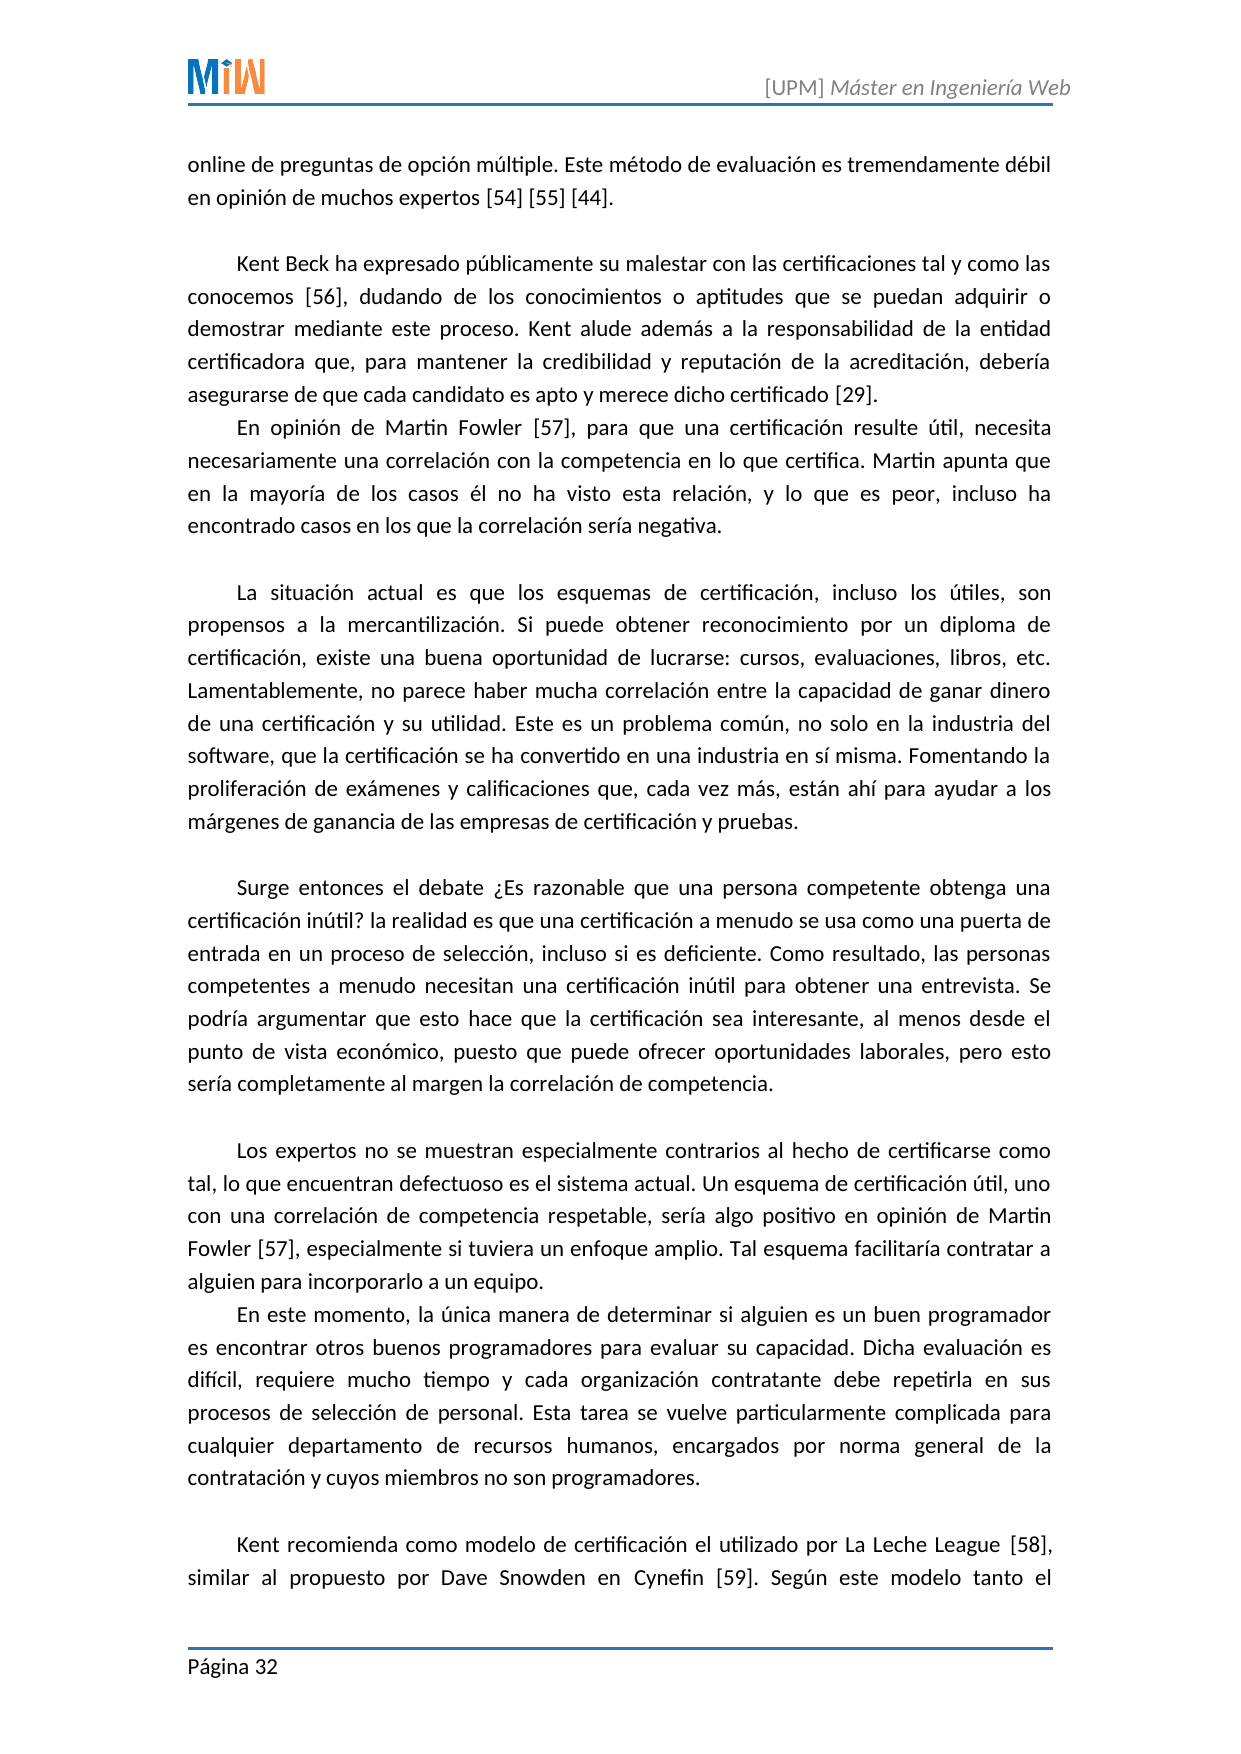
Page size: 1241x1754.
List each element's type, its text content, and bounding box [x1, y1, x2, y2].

text Kent Beck ha expresado públicamente su malestar con las certificaciones tal y como las conocemos , dudando de los conocimientos o aptitudes que se puedan adquirir o demostrar mediante este proceso. Kent alude además a la responsabilidad de la entidad certificadora que, para mantener la credibilidad y reputación de la acreditación, debería asegurarse de que cada candidato es apto y merece dicho certificado . [187, 249, 1053, 408]
text En este momento, la única manera de determinar si alguien es un buen programador es encontrar otros buenos programadores para evaluar su capacidad. Dicha evaluación es difícil, requiere mucho tiempo y cada organización contratante debe repetirla en sus procesos de selección de personal. Esta tarea se vuelve particularmente complicada para cualquier departamento de recursos humanos, encargados por norma general de la contratación y cuyos miembros no son programadores. [187, 1300, 1053, 1492]
text Los expertos no se muestran especialmente contrarios al hecho de certificarse como tal, lo que encuentran defectuoso es el sistema actual. Un esquema de certificación útil, uno con una correlación de competencia respetable, sería algo positivo en opinión de Martin Fowler , especialmente si tuviera un enfoque amplio. Tal esquema facilitaría contratar a alguien para incorporarlo a un equipo. [187, 1136, 1053, 1295]
text La situación actual es que los esquemas de certificación, incluso los útiles, son propensos a la mercantilización. Si puede obtener reconocimiento por un diploma de certificación, existe una buena oportunidad de lucrarse: cursos, evaluaciones, libros, etc. Lamentablemente, no parece haber mucha correlación entre la capacidad de ganar dinero de una certificación y su utilidad. Este es un problema común, no solo en la industria del software, que la certificación se ha convertido en una industria en sí misma. Fomentando la proliferación de exámenes y calificaciones que, cada vez más, están ahí para ayudar a los márgenes de ganancia de las empresas de certificación y pruebas. [187, 578, 1053, 835]
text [187, 150, 1053, 211]
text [187, 1530, 1053, 1591]
text Surge entonces el debate ¿Es razonable que una persona competente obtenga una certificación inútil? la realidad es que una certificación a menudo se usa como una puerta de entrada en un proceso de selección, incluso si es deficiente. Como resultado, las personas competentes a menudo necesitan una certificación inútil para obtener una entrevista. Se podría argumentar que esto hace que la certificación sea interesante, al menos desde el punto de vista económico, puesto que puede ofrecer oportunidades laborales, pero esto sería completamente al margen la correlación de competencia. [187, 873, 1053, 1097]
text En opinión de Martin Fowler , para que una certificación resulte útil, necesita necesariamente una correlación con la competencia en lo que certifica. Martin apunta que en la mayoría de los casos él no ha visto esta relación, y lo que es peor, incluso ha encontrado casos en los que la correlación sería negativa. [187, 413, 1053, 539]
picture [187, 59, 265, 95]
